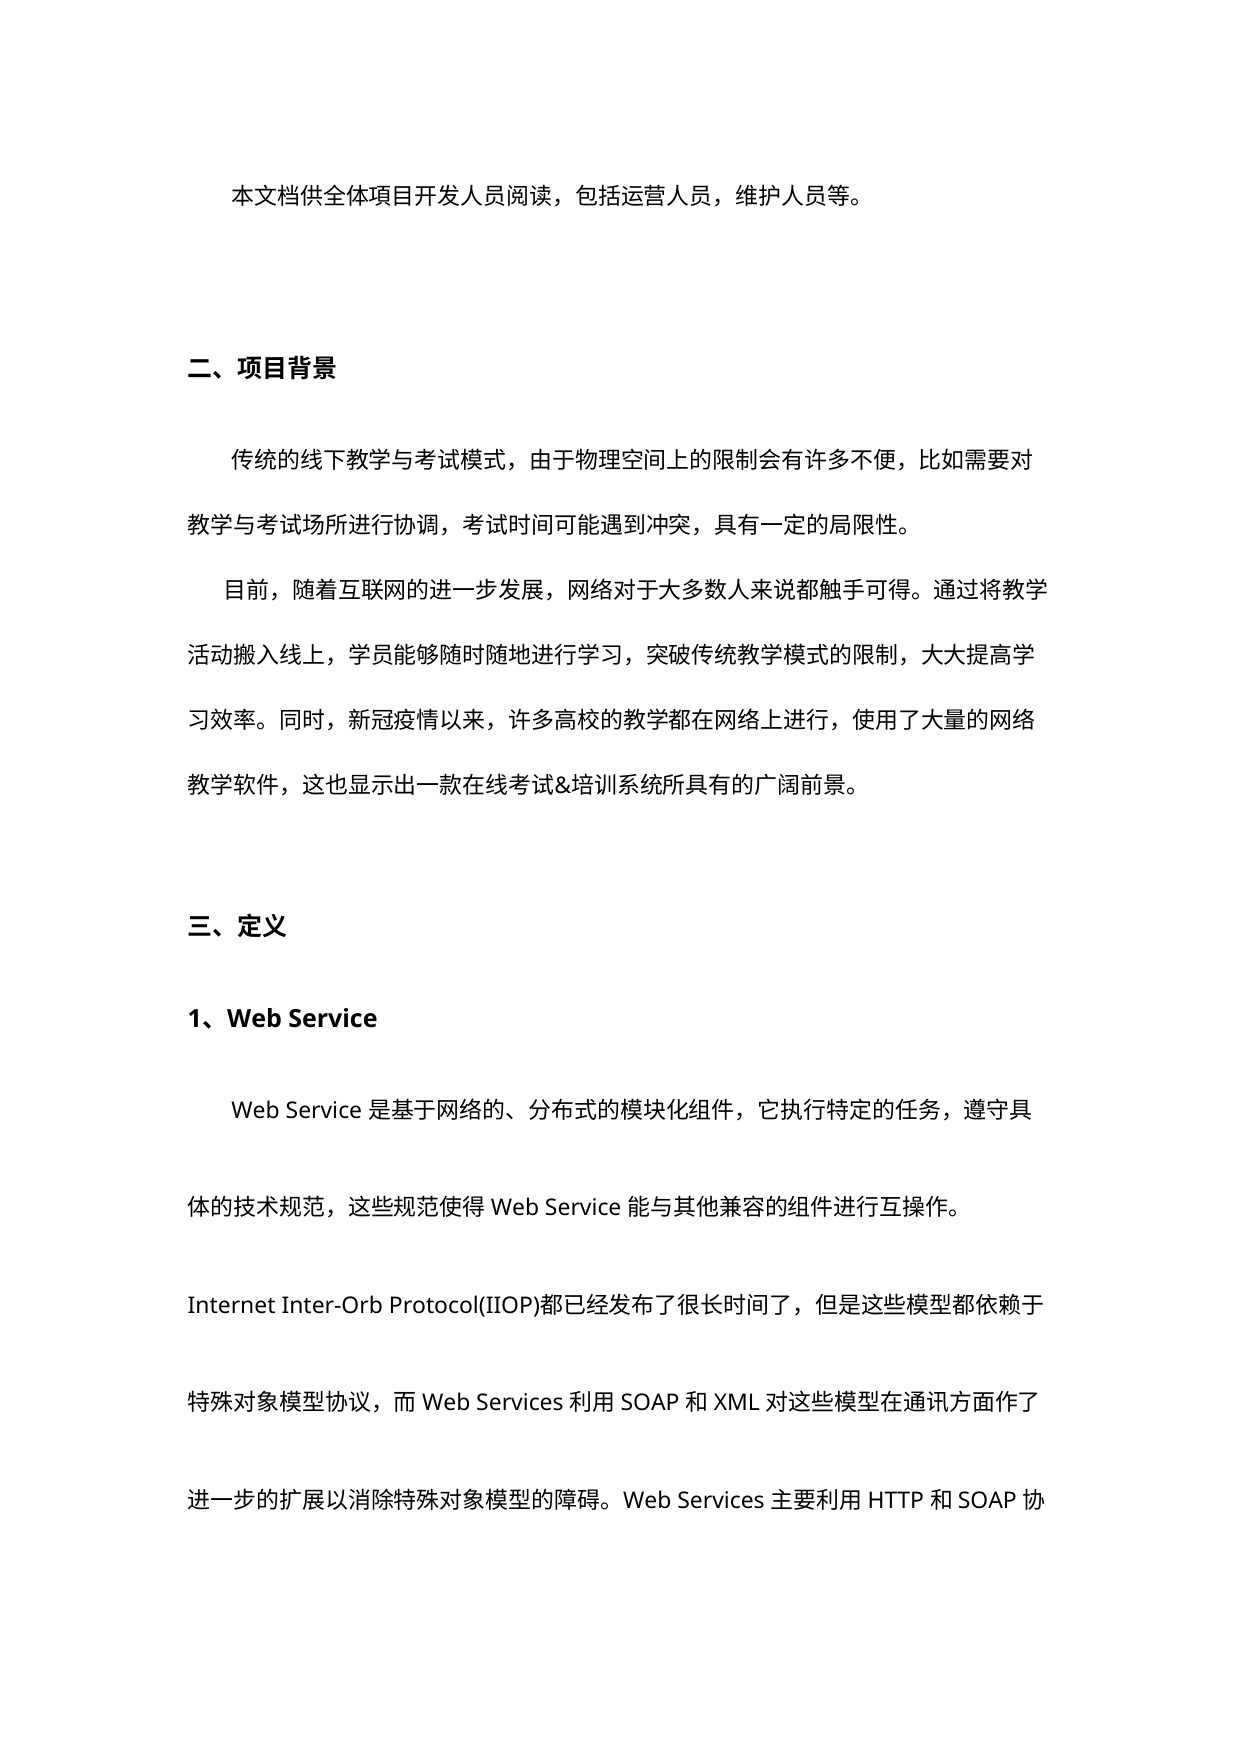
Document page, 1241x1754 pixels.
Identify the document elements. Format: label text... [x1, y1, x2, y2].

text 本文档供全体項目开发人员阅读，包括运营人员，维护人员等。 [187, 162, 1053, 227]
text 1、Web Service [187, 984, 1053, 1049]
text 二、项目背景 [187, 334, 1053, 399]
text 目前，随着互联网的进一步发展，网络对于大多数人来说都触手可得。通过将教学活动搬入线上，学员能够随时随地进行学习，突破传统教学模式的限制，大大提高学习效率。同时，新冠疫情以来，许多高校的教学都在网络上进行，使用了大量的网络教学软件，这也显示出一款在线考试&培训系统所具有的广阔前景。 [187, 557, 1053, 817]
text 传统的线下教学与考试模式，由于物理空间上的限制会有许多不便，比如需要对教学与考试场所进行协调，考试时间可能遇到冲突，具有一定的局限性。 [187, 427, 1053, 557]
text 三、定义 [187, 892, 1053, 957]
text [187, 1076, 1053, 1531]
